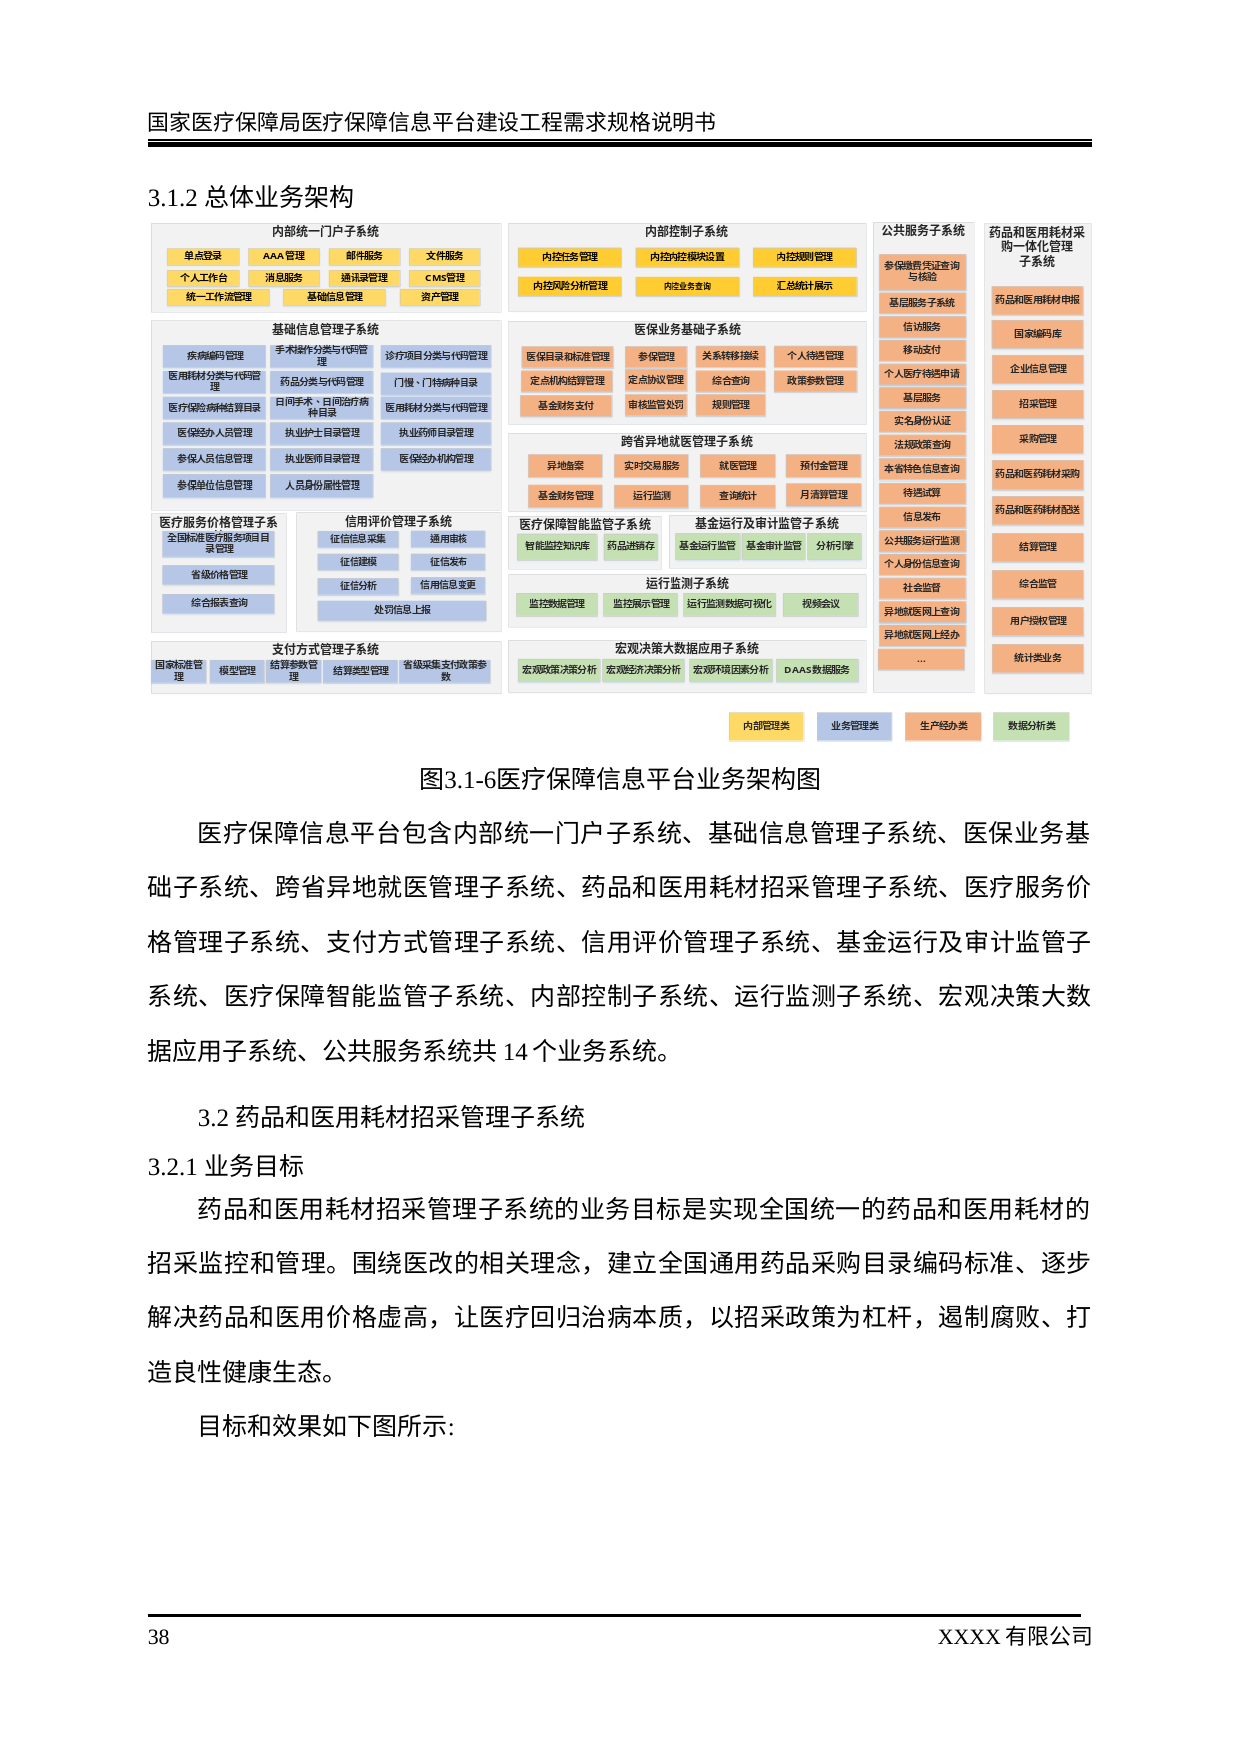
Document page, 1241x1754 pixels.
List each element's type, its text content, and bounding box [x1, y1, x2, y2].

text 药品和医用耗材招采管理子系统的业务目标是实现全国统一的药品和医用耗材的招采监控和管理。围绕医改的相关理念，建立全国通用药品采购目录编码标准、逐步解决药品和医用价格虚高，让医疗回归治病本质，以招采政策为杠杆，遏制腐败、打造良性健康生态。 [148, 1189, 1092, 1388]
subtitle 药品和医用耗材招采管理子系统 [148, 1098, 1092, 1134]
subtitle 总体业务架构 [148, 177, 1092, 213]
text 目标和效果如下图所示: [148, 1407, 1092, 1443]
text 医疗保障信息平台包含内部统一门户子系统、基础信息管理子系统、医保业务基础子系统、跨省异地就医管理子系统、药品和医用耗材招采管理子系统、医疗服务价格管理子系统、支付方式管理子系统、信用评价管理子系统、基金运行及审计监管子系统、医疗保障智能监管子系统、内部控制子系统、运行监测子系统、宏观决策大数据应用子系统、公共服务系统共14个业务系统。 [148, 813, 1092, 1067]
subtitle 业务目标 [148, 1147, 1092, 1183]
